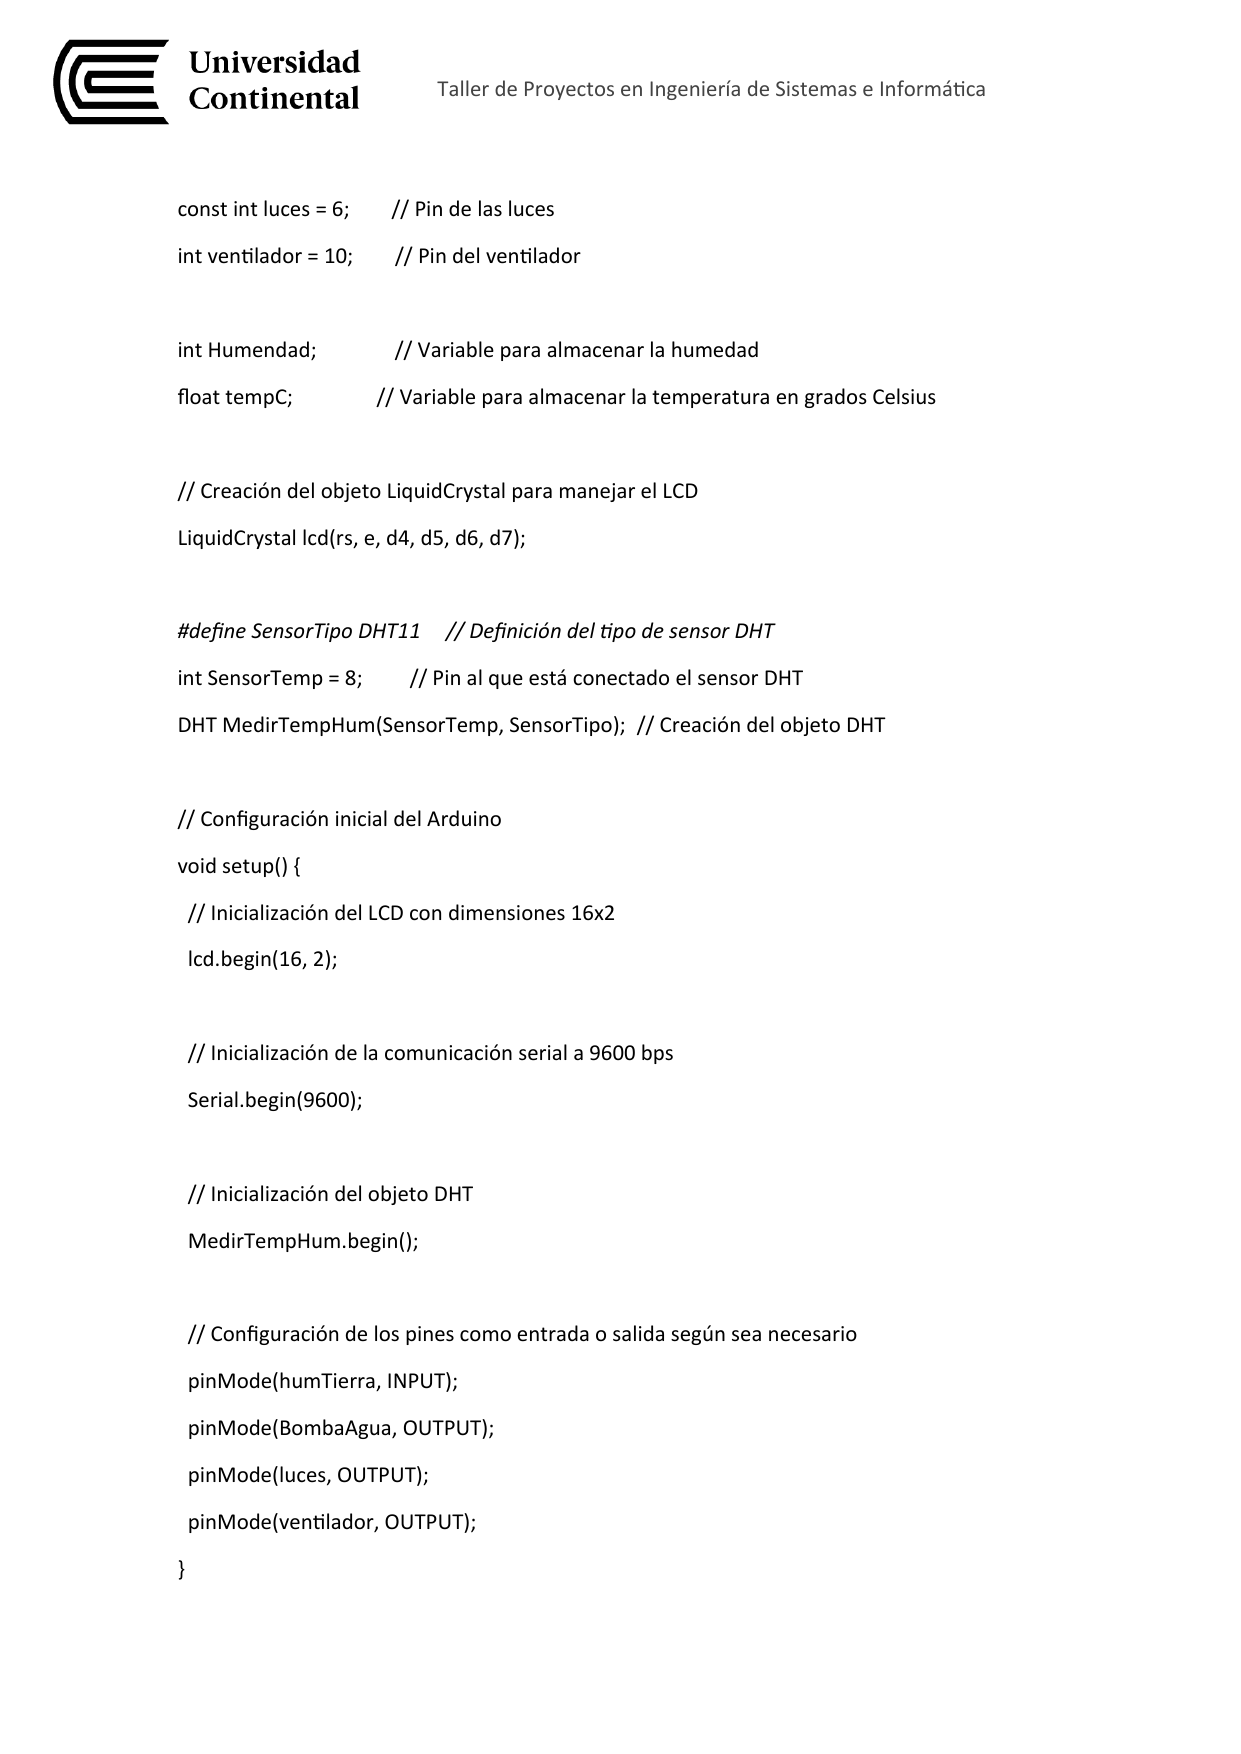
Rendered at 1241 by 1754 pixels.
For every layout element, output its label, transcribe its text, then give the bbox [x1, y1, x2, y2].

text // Inicialización del objeto DHT [177, 1179, 1063, 1207]
text LiquidCrystal lcd(rs, e, d4, d5, d6, d7); [177, 523, 1063, 551]
text int SensorTemp = 8; // Pin al que está conectado el sensor DHT [177, 663, 1063, 691]
text pinMode(ventilador, OUTPUT); [177, 1507, 1063, 1535]
text pinMode(BombaAgua, OUTPUT); [177, 1413, 1063, 1441]
text } [177, 1554, 1063, 1582]
text pinMode(humTierra, INPUT); [177, 1366, 1063, 1394]
text DHT MedirTempHum(SensorTemp, SensorTipo); // Creación del objeto DHT [177, 710, 1063, 738]
text Serial.begin(9600); [177, 1085, 1063, 1113]
text float tempC; // Variable para almacenar la temperatura en grados Celsius [177, 382, 1063, 410]
text // Configuración de los pines como entrada o salida según sea necesario [177, 1319, 1063, 1347]
picture [49, 36, 364, 127]
text // Creación del objeto LiquidCrystal para manejar el LCD [177, 476, 1063, 504]
text int Humendad; // Variable para almacenar la humedad [177, 335, 1063, 363]
text int ventilador = 10; // Pin del ventilador [177, 241, 1063, 269]
text // Inicialización del LCD con dimensiones 16x2 [177, 898, 1063, 926]
text // Inicialización de la comunicación serial a 9600 bps [177, 1038, 1063, 1066]
text MedirTempHum.begin(); [177, 1226, 1063, 1254]
text #define SensorTipo DHT11 // Definición del tipo de sensor DHT [177, 616, 1063, 644]
text // Configuración inicial del Arduino [177, 804, 1063, 832]
text void setup() { [177, 851, 1063, 879]
text lcd.begin(16, 2); [177, 944, 1063, 972]
text pinMode(luces, OUTPUT); [177, 1460, 1063, 1488]
text const int luces = 6; // Pin de las luces [177, 194, 1063, 222]
